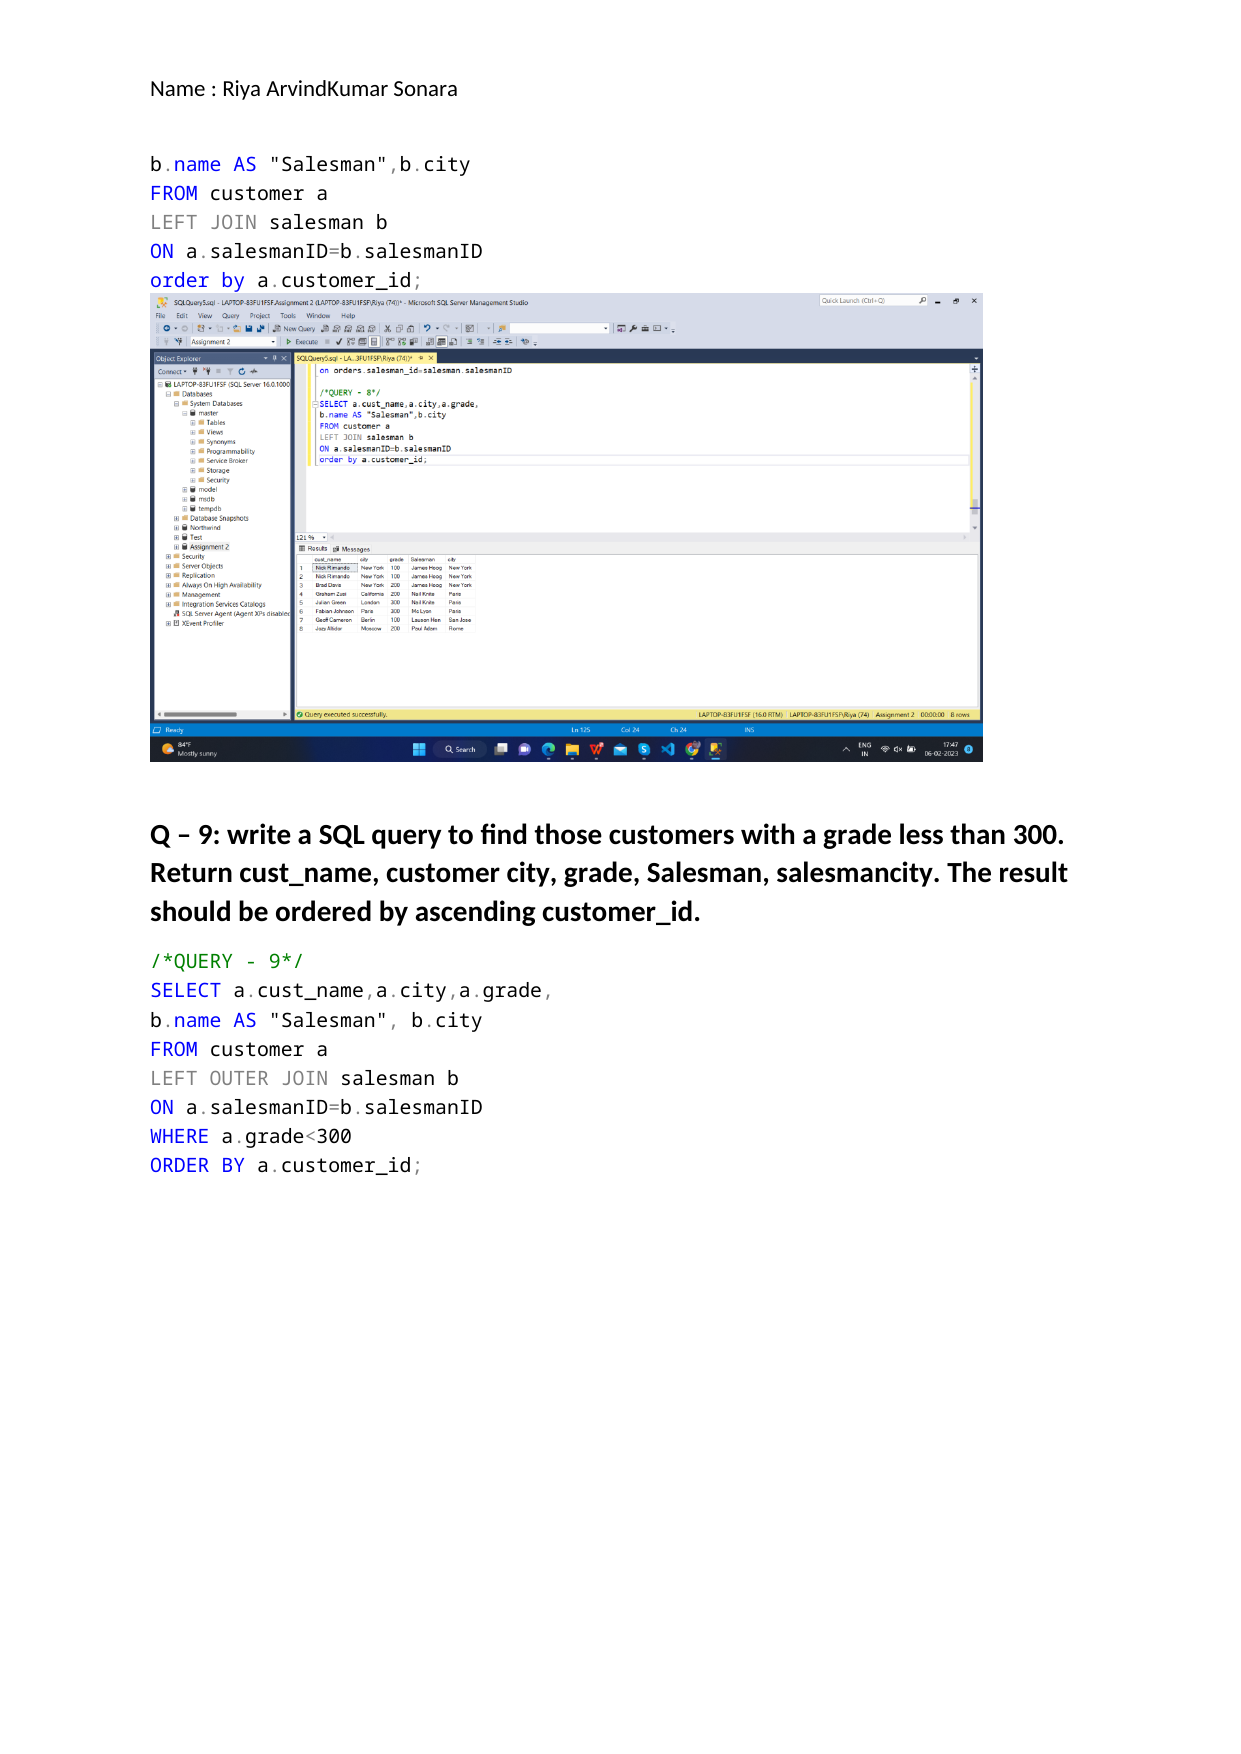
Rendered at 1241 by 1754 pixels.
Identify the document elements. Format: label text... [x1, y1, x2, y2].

text ON a.salesmanID=b.salesmanID [150, 1093, 1090, 1120]
text Q – 9: write a SQL query to find those customers with a grade less than 300. Return cust_name, customer city, grade, Salesman, salesmancity. The result should be ordered by ascending customer_id. [150, 816, 1090, 928]
text LEFT JOIN salesman b [150, 208, 1090, 235]
text ORDER BY a.customer_id; [150, 1151, 1090, 1178]
text /*QUERY - 9*/ [150, 948, 1090, 975]
text FROM customer a [150, 179, 1090, 206]
text SELECT a.cust_name,a.city,a.grade, [150, 977, 1090, 1004]
text ON a.salesmanID=b.salesmanID [150, 237, 1090, 264]
picture [150, 293, 983, 762]
text FROM customer a [150, 1035, 1090, 1062]
text WHERE a.grade<300 [150, 1122, 1090, 1149]
text b.name AS "Salesman", b.city [150, 1006, 1090, 1033]
text LEFT OUTER JOIN salesman b [150, 1064, 1090, 1091]
text order by a.customer_id; [150, 266, 1090, 293]
text b.name AS "Salesman",b.city [150, 150, 1090, 177]
